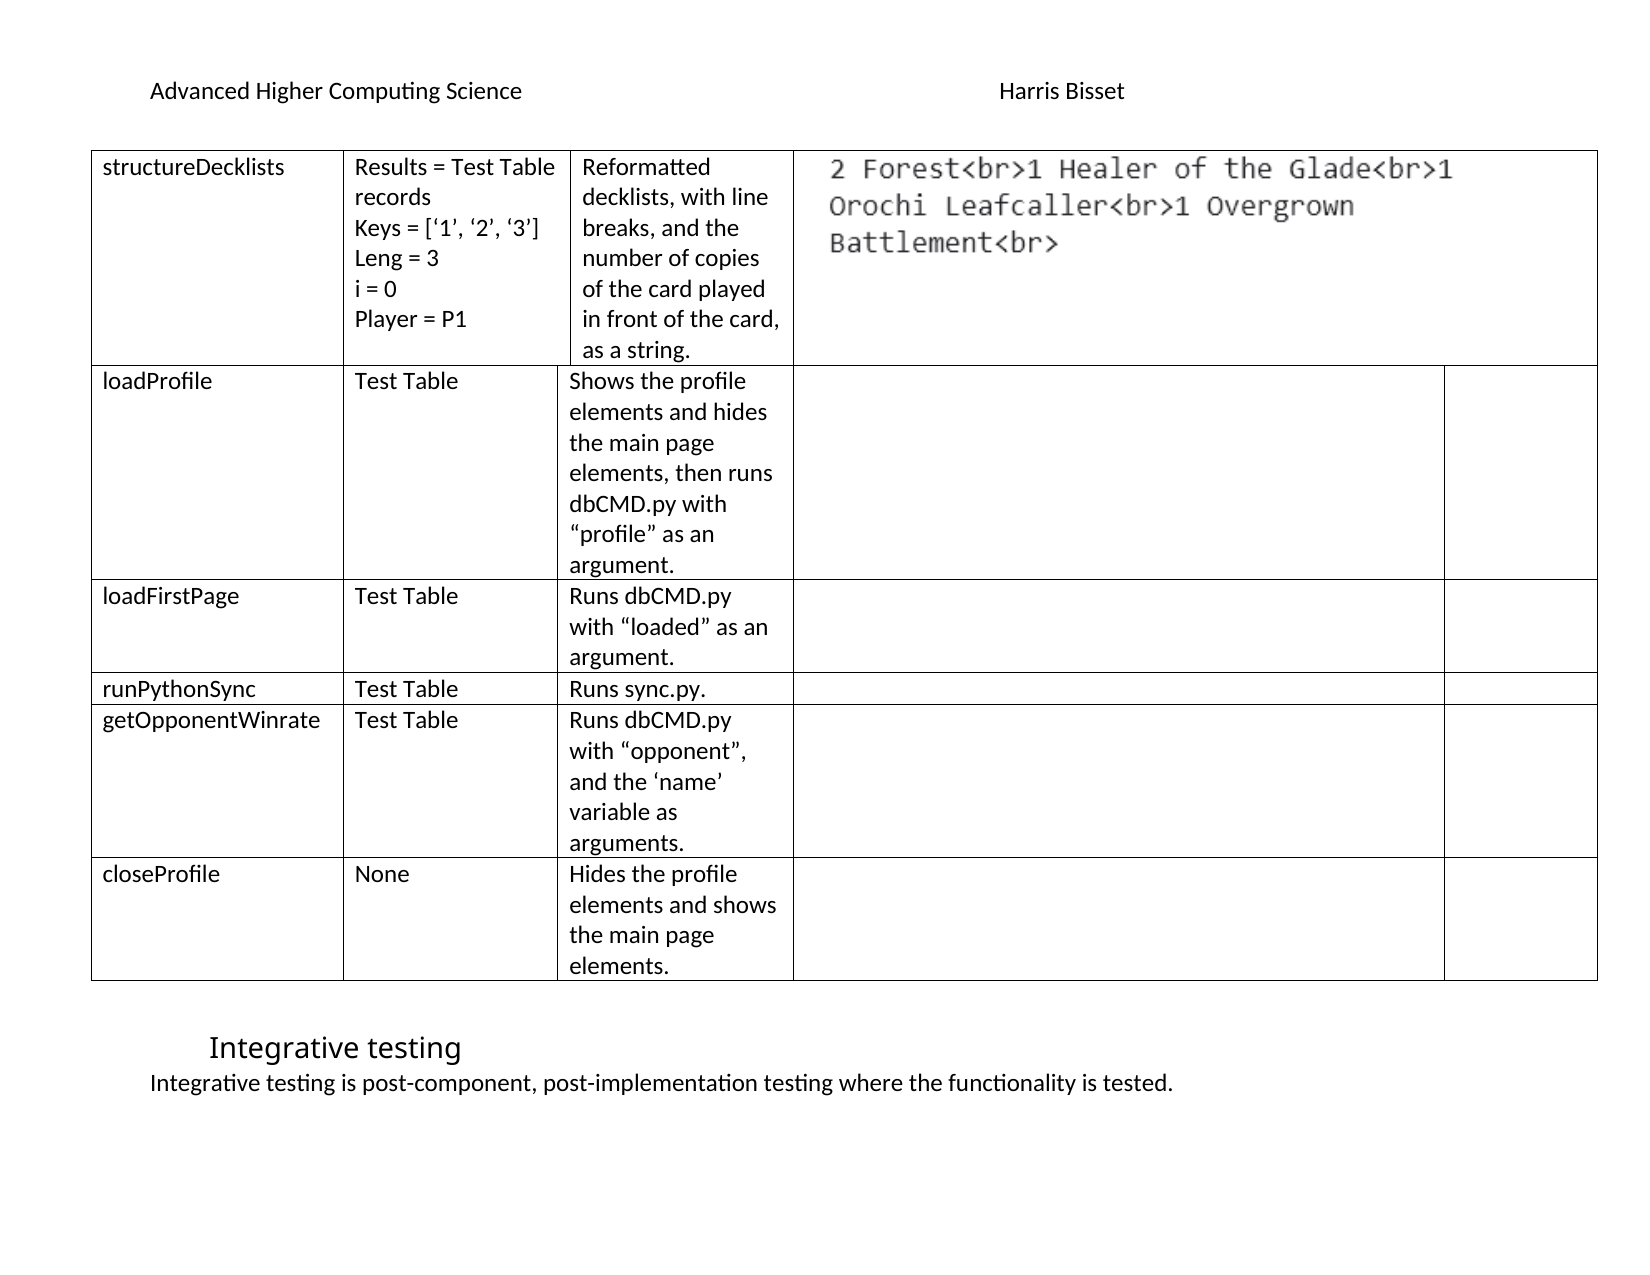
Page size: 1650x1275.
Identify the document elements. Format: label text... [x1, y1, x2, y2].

table_cell [794, 673, 1444, 703]
table_cell [794, 151, 1597, 365]
table_cell [794, 366, 1444, 579]
table_cell [794, 705, 1444, 857]
picture [804, 151, 1478, 261]
table_cell Results = Test Table records Keys = [‘1’, ‘2’, ‘3’] Leng = 3 i = 0 Player = P1 [344, 151, 570, 365]
table_cell Test Table [344, 580, 557, 672]
table_cell closeProfile [92, 858, 343, 980]
table_cell None [344, 858, 557, 980]
table_cell loadFirstPage [92, 580, 343, 672]
table_cell [794, 858, 1444, 980]
table_cell Reformatted decklists, with line breaks, and the number of copies of the card played in front of the card, as a string. [571, 151, 793, 365]
subtitle Integrative testing [209, 1027, 1500, 1067]
table_cell Runs dbCMD.py with “loaded” as an argument. [558, 580, 793, 672]
table_cell [794, 580, 1444, 672]
table_cell [1445, 580, 1597, 672]
table_cell [1445, 858, 1597, 980]
table_cell Hides the profile elements and shows the main page elements. [558, 858, 793, 980]
text Integrative testing is post-component, post-implementation testing where the functionality is tested. [150, 1067, 1500, 1098]
table_cell runPythonSync [92, 673, 343, 703]
table_cell getOpponentWinrate [92, 705, 343, 857]
table_cell structureDecklists [92, 151, 343, 365]
table_cell Test Table [344, 366, 557, 579]
table_cell Runs sync.py. [558, 673, 793, 703]
table_cell loadProfile [92, 366, 343, 579]
table_cell Test Table [344, 705, 557, 857]
table_cell Test Table [344, 673, 557, 703]
table_cell [1445, 366, 1597, 579]
table_cell [1445, 673, 1597, 703]
table_cell [1445, 705, 1597, 857]
table_cell Runs dbCMD.py with “opponent”, and the ‘name’ variable as arguments. [558, 705, 793, 857]
table_cell Shows the profile elements and hides the main page elements, then runs dbCMD.py with “profile” as an argument. [558, 366, 793, 579]
